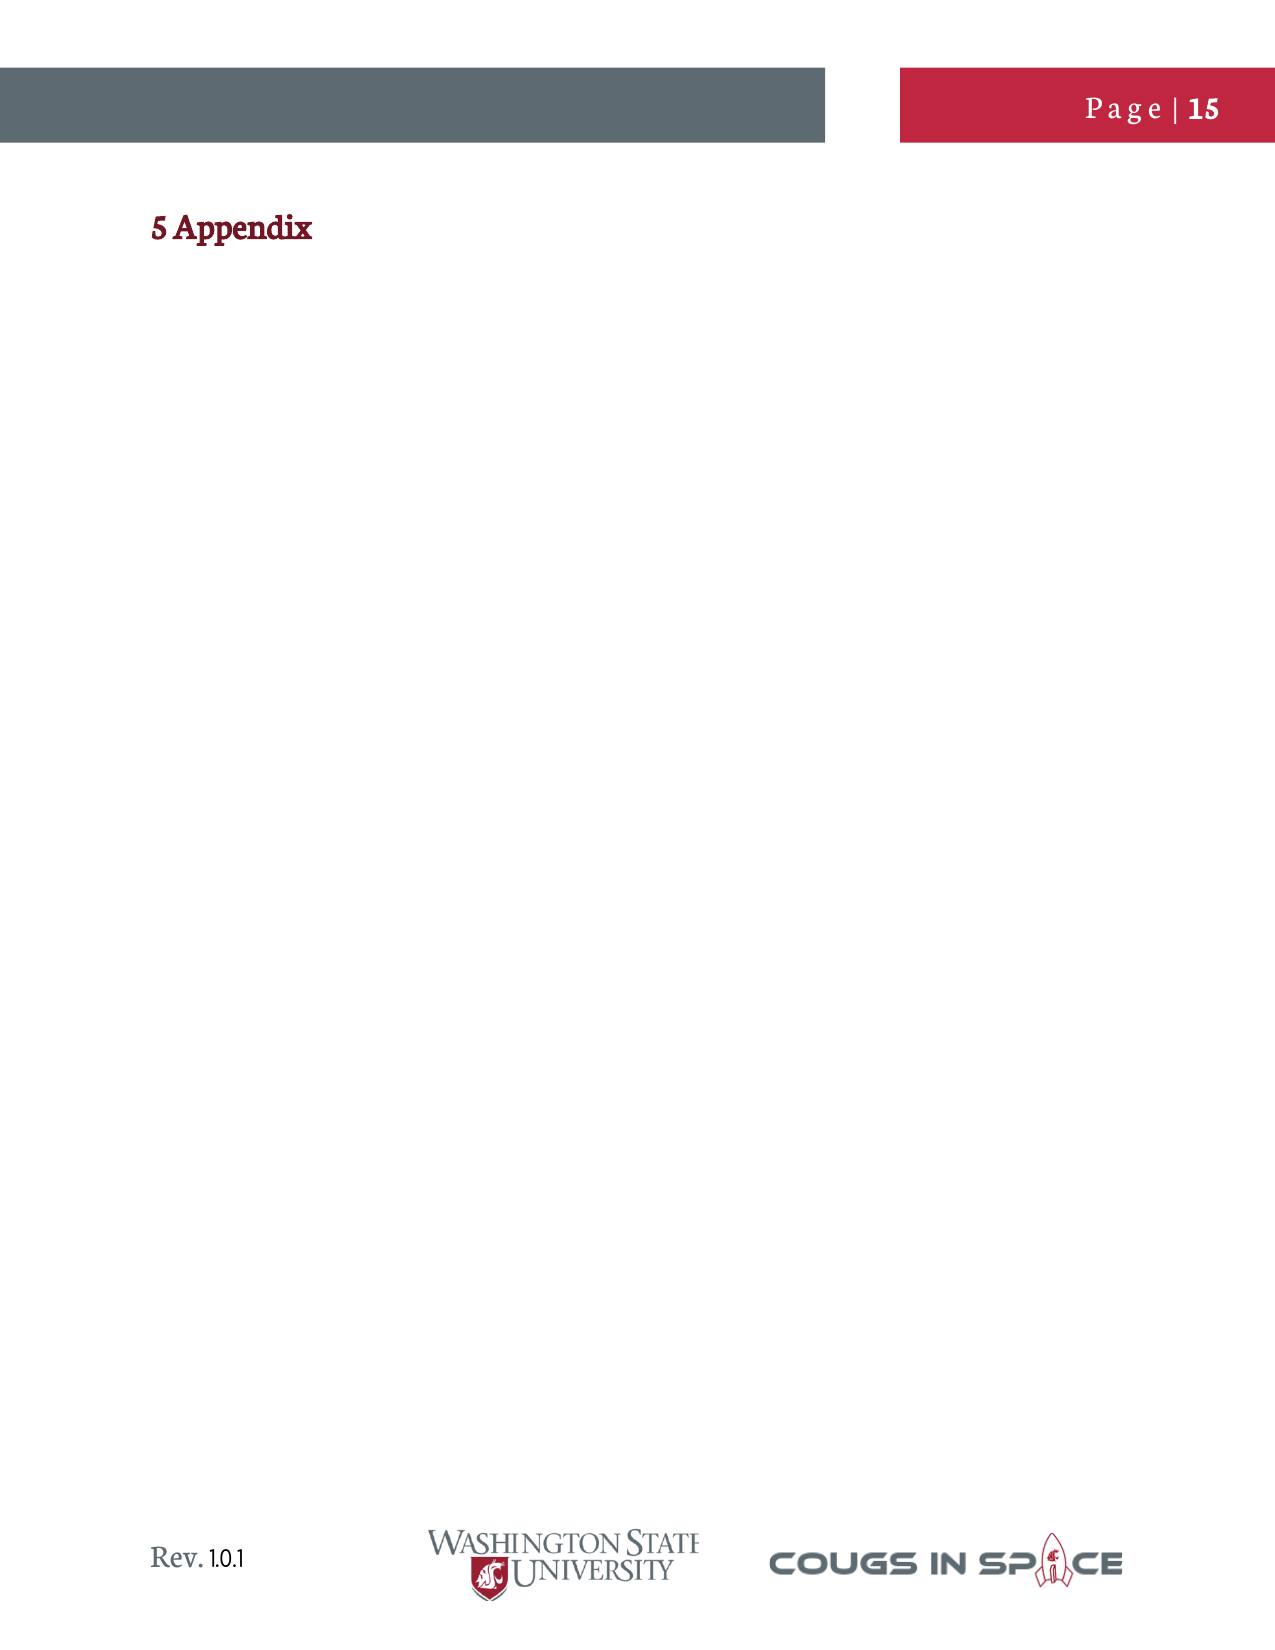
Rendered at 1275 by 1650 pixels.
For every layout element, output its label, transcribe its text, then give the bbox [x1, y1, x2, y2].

subtitle 5 Appendix [150, 200, 1125, 247]
picture [769, 1532, 1123, 1589]
picture [426, 1528, 699, 1601]
